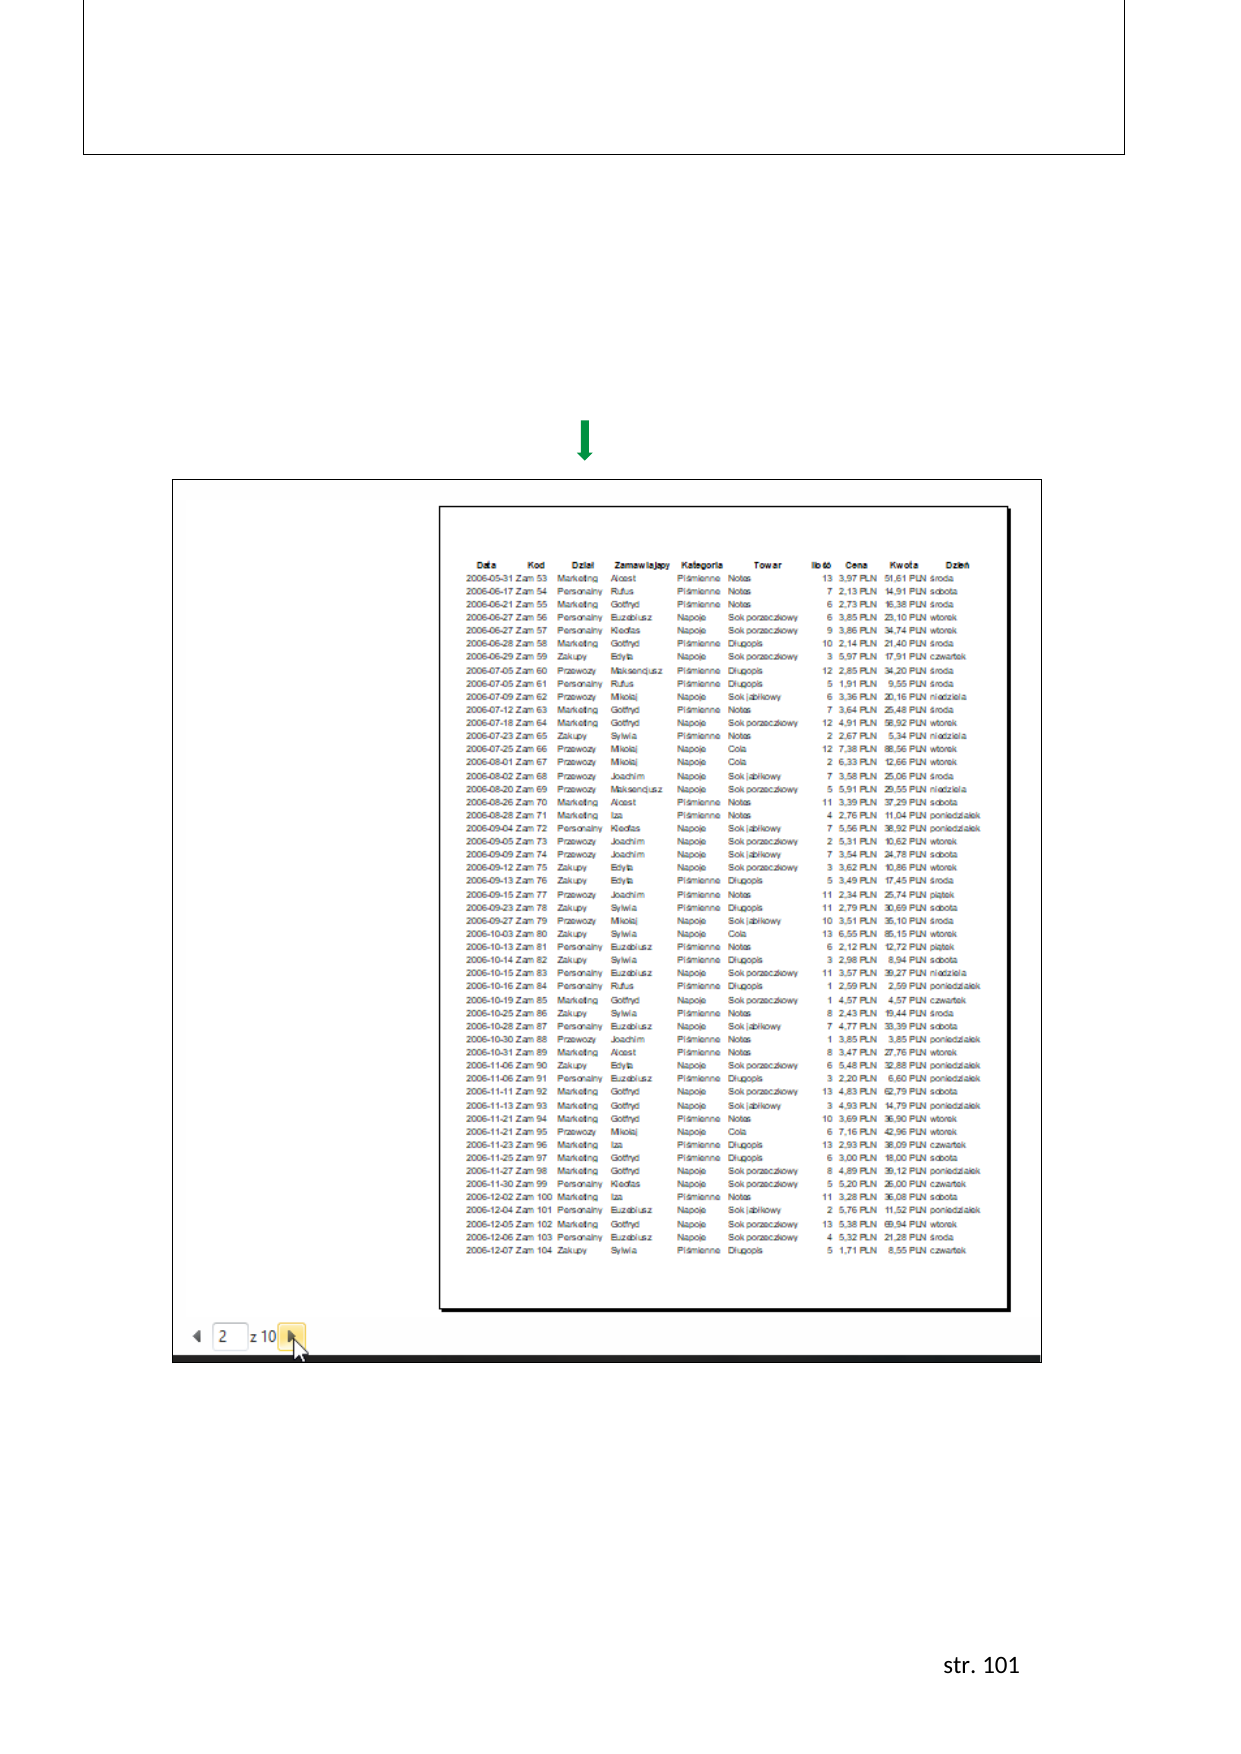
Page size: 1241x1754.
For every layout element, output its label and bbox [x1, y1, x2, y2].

picture [173, 480, 1041, 1362]
